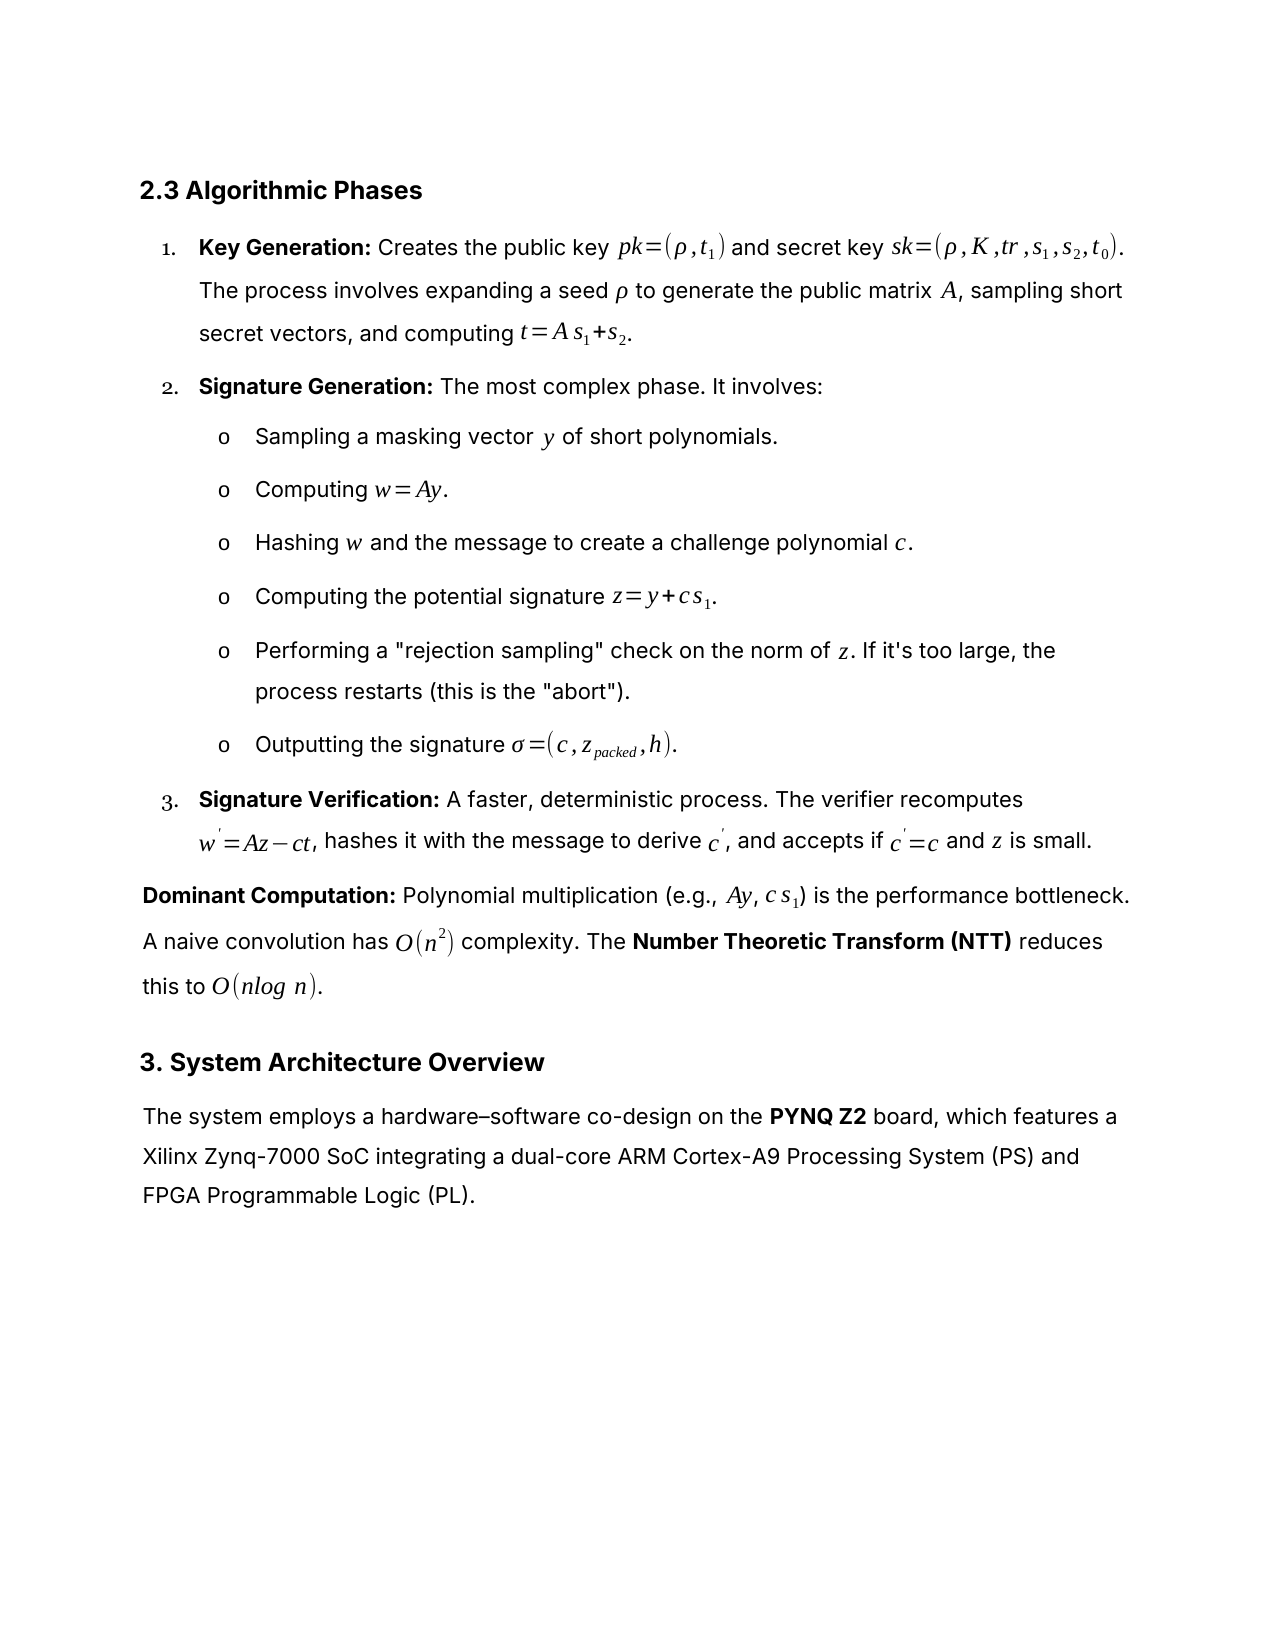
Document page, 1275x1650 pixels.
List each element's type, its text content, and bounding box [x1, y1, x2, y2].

list Key Generation: Creates the public key and secret key . The process involves expanding a seed to generate the public matrix , sampling short secret vectors, and computing . [161, 231, 1133, 349]
list Computing the potential signature . [217, 581, 1133, 613]
list Sampling a masking vector of short polynomials. [217, 423, 1133, 451]
text Dominant Computation: Polynomial multiplication (e.g., , ) is the performance bottleneck. A naive convolution has complexity. The Number Theoretic Transform (NTT) reduces this to . [142, 880, 1133, 1001]
list Outputting the signature . [217, 729, 1133, 761]
list Hashing and the message to create a challenge polynomial . [217, 529, 1133, 556]
text 2.3 Algorithmic Phases [139, 175, 1133, 205]
list Signature Verification: A faster, deterministic process. The verifier recomputes , hashes it with the message to derive , and accepts if and is small. [161, 786, 1133, 856]
text 3. System Architecture Overview [139, 1047, 1133, 1077]
list Performing a "rejection sampling" check on the norm of . If it's too large, the process restarts (this is the "abort"). [217, 637, 1133, 705]
text The system employs a hardware–software co-design on the PYNQ Z2 board, which features a Xilinx Zynq-7000 SoC integrating a dual-core ARM Cortex-A9 Processing System (PS) and FPGA Programmable Logic (PL). [142, 1103, 1133, 1209]
list Computing . [217, 476, 1133, 504]
list Signature Generation: The most complex phase. It involves: [161, 373, 1133, 399]
